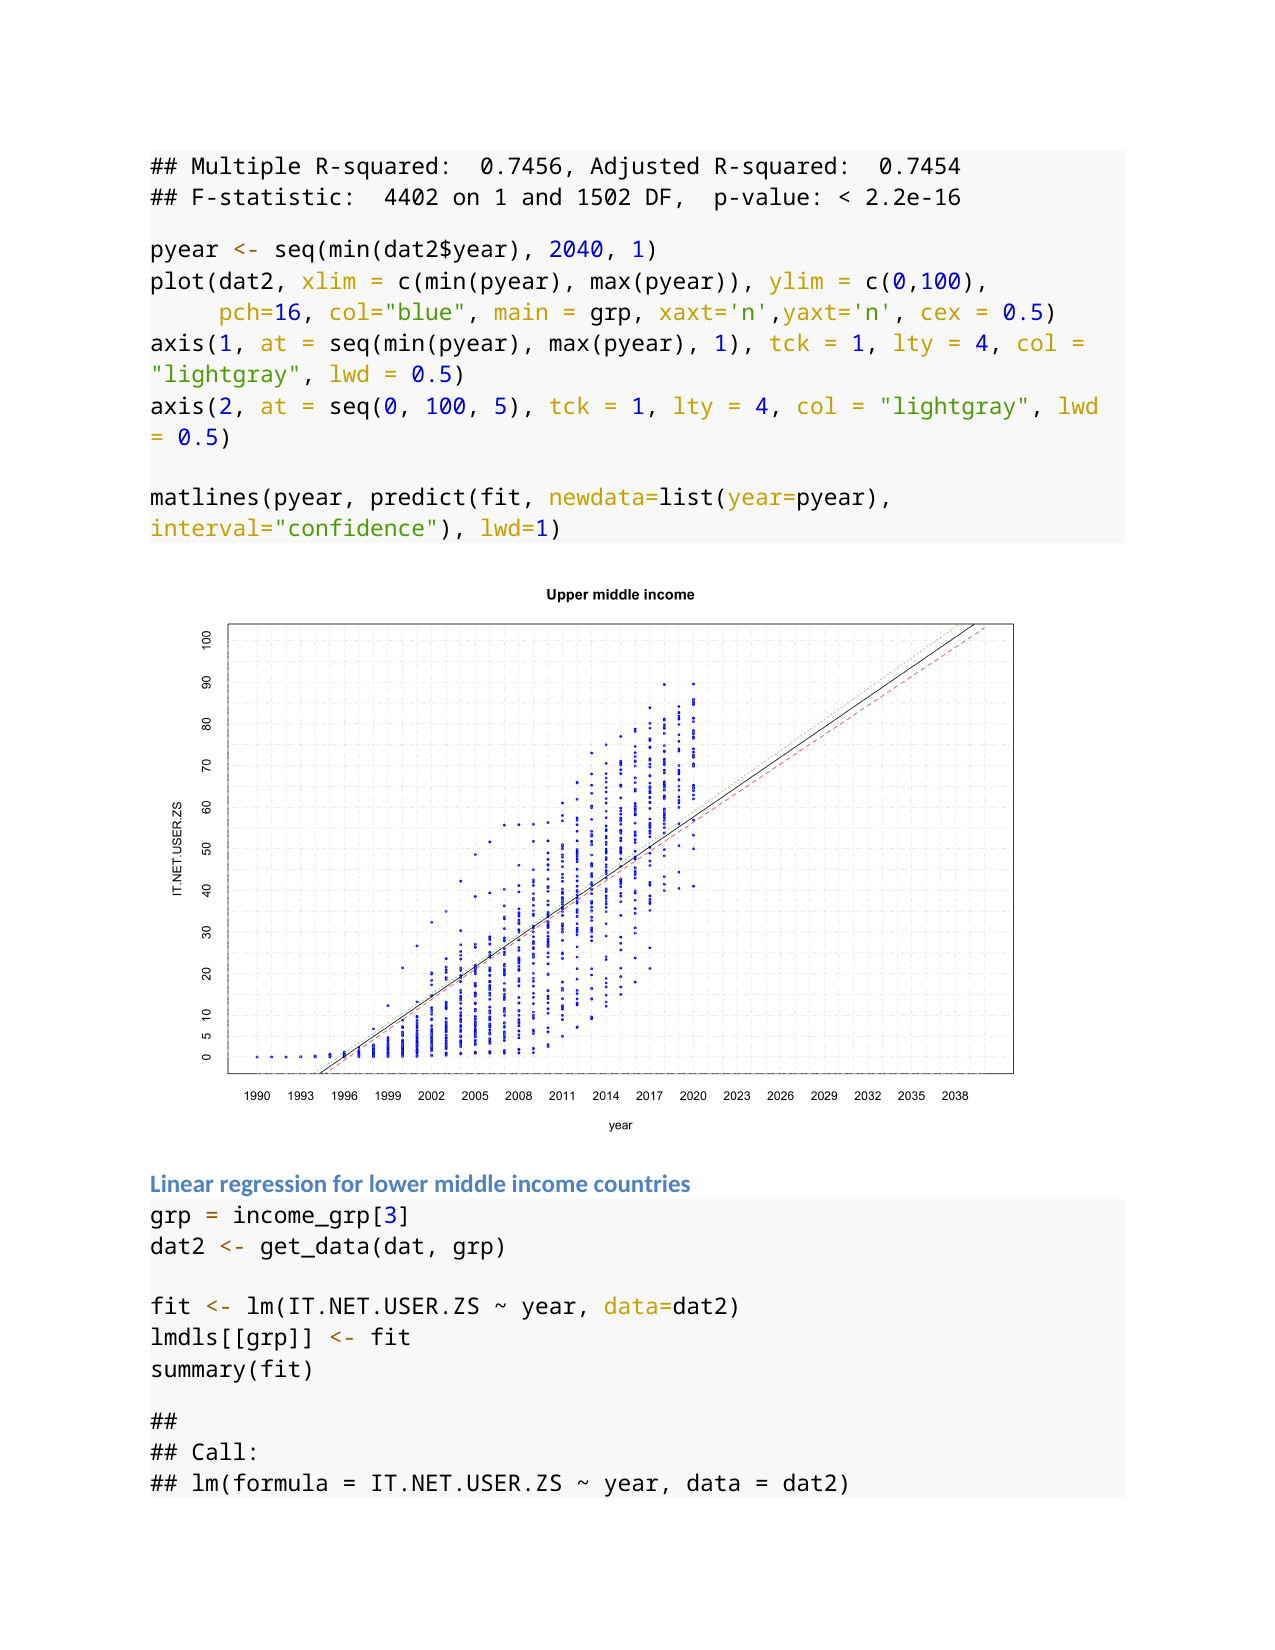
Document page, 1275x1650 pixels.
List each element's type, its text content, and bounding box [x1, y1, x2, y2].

subtitle Linear regression for lower middle income countries [150, 1168, 1125, 1199]
text pyear <- seq(min(dat2$year), 2040, 1) plot(dat2, xlim = c(min(pyear), max(pyear)), ylim = c(0,100), pch=16, col="blue", main = grp, xaxt='n',yaxt='n', cex = 0.5) axis(1, at = seq(min(pyear), max(pyear), 1), tck = 1, lty = 4, col = "lightgray", lwd = 0.5) axis(2, at = seq(0, 100, 5), tck = 1, lty = 4, col = "lightgray", lwd = 0.5) matlines(pyear, predict(fit, newdata=list(year=pyear), interval="confidence"), lwd=1) [150, 233, 1125, 543]
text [150, 150, 1125, 212]
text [150, 1405, 1125, 1498]
text grp = income_grp[3] dat2 <- get_data(dat, grp) fit <- lm(IT.NET.USER.ZS ~ year, data=dat2) lmdls[[grp]] <- fit summary(fit) [150, 1199, 1125, 1384]
picture [168, 564, 1044, 1148]
